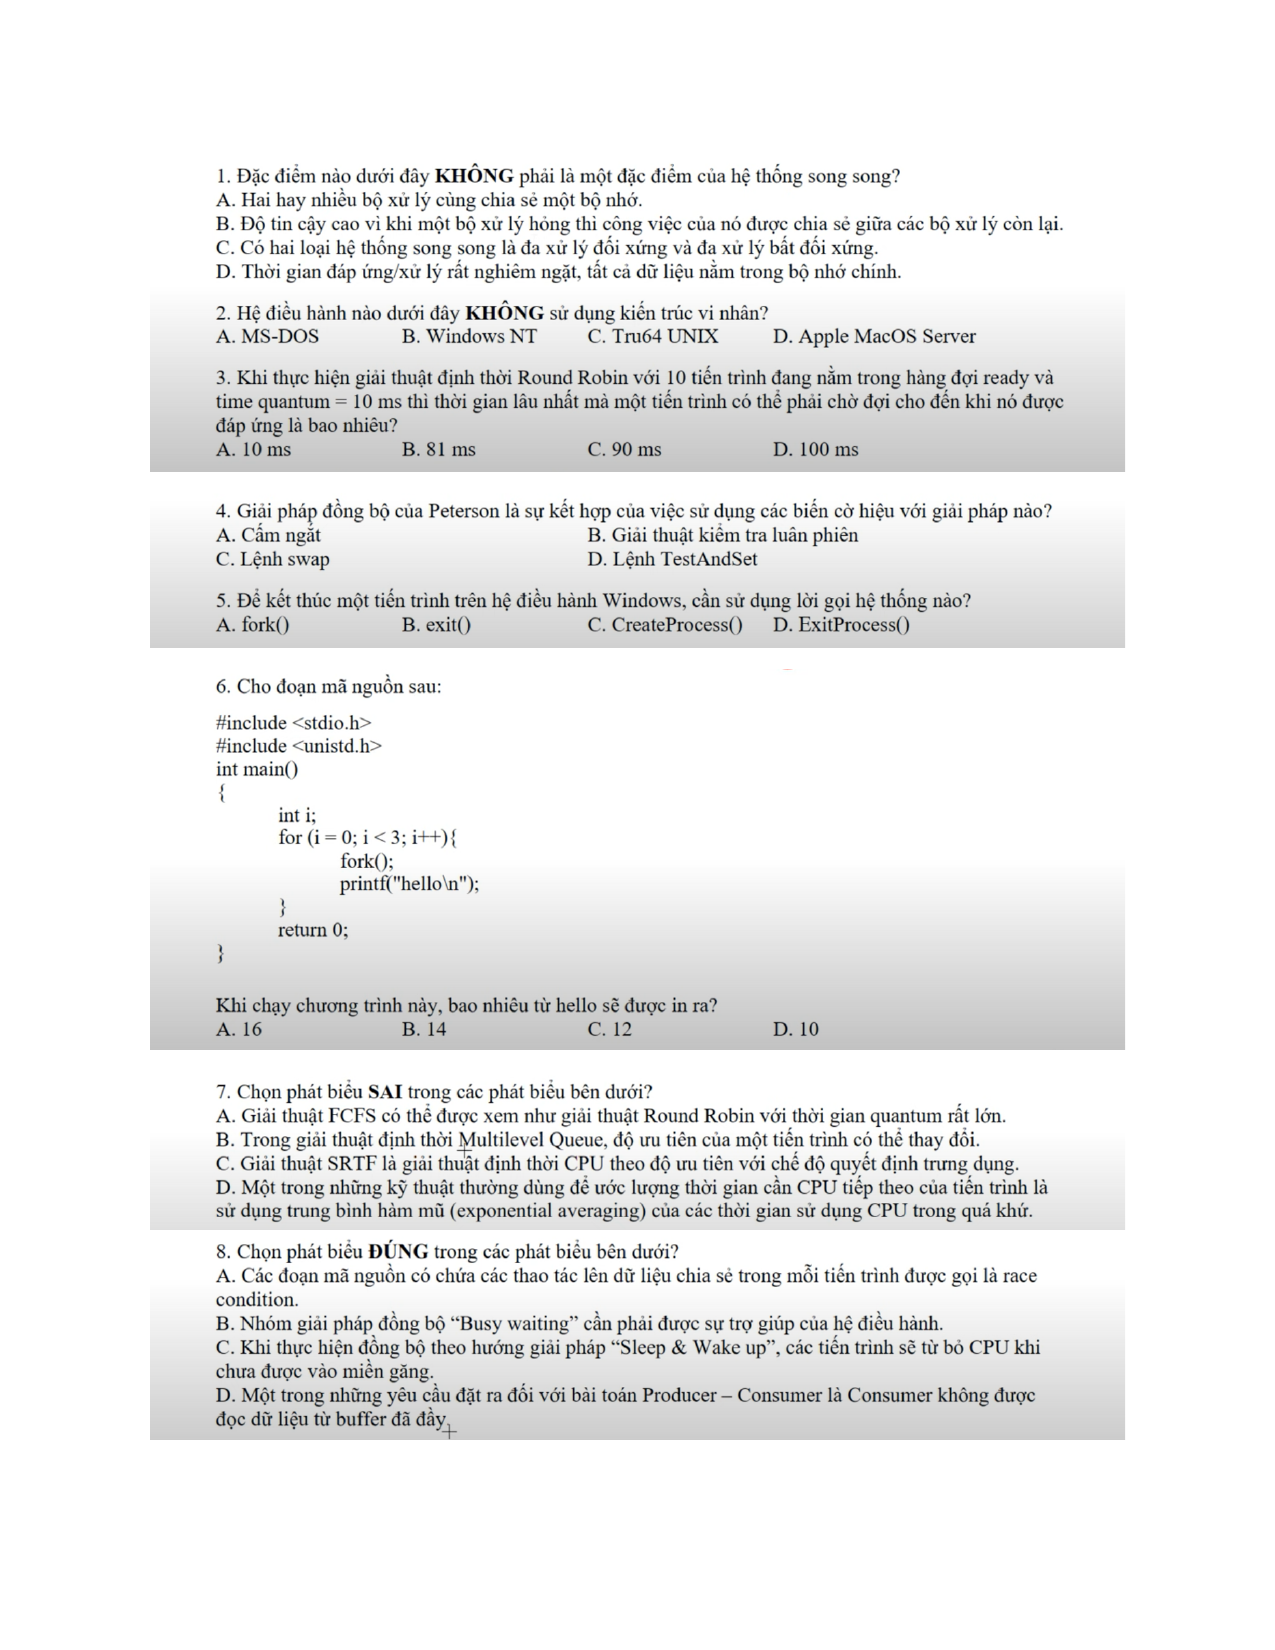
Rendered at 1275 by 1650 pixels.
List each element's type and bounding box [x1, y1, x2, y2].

picture [150, 493, 1125, 648]
picture [150, 1234, 1125, 1440]
picture [150, 669, 1125, 1050]
picture [150, 150, 1125, 472]
picture [150, 1071, 1125, 1230]
